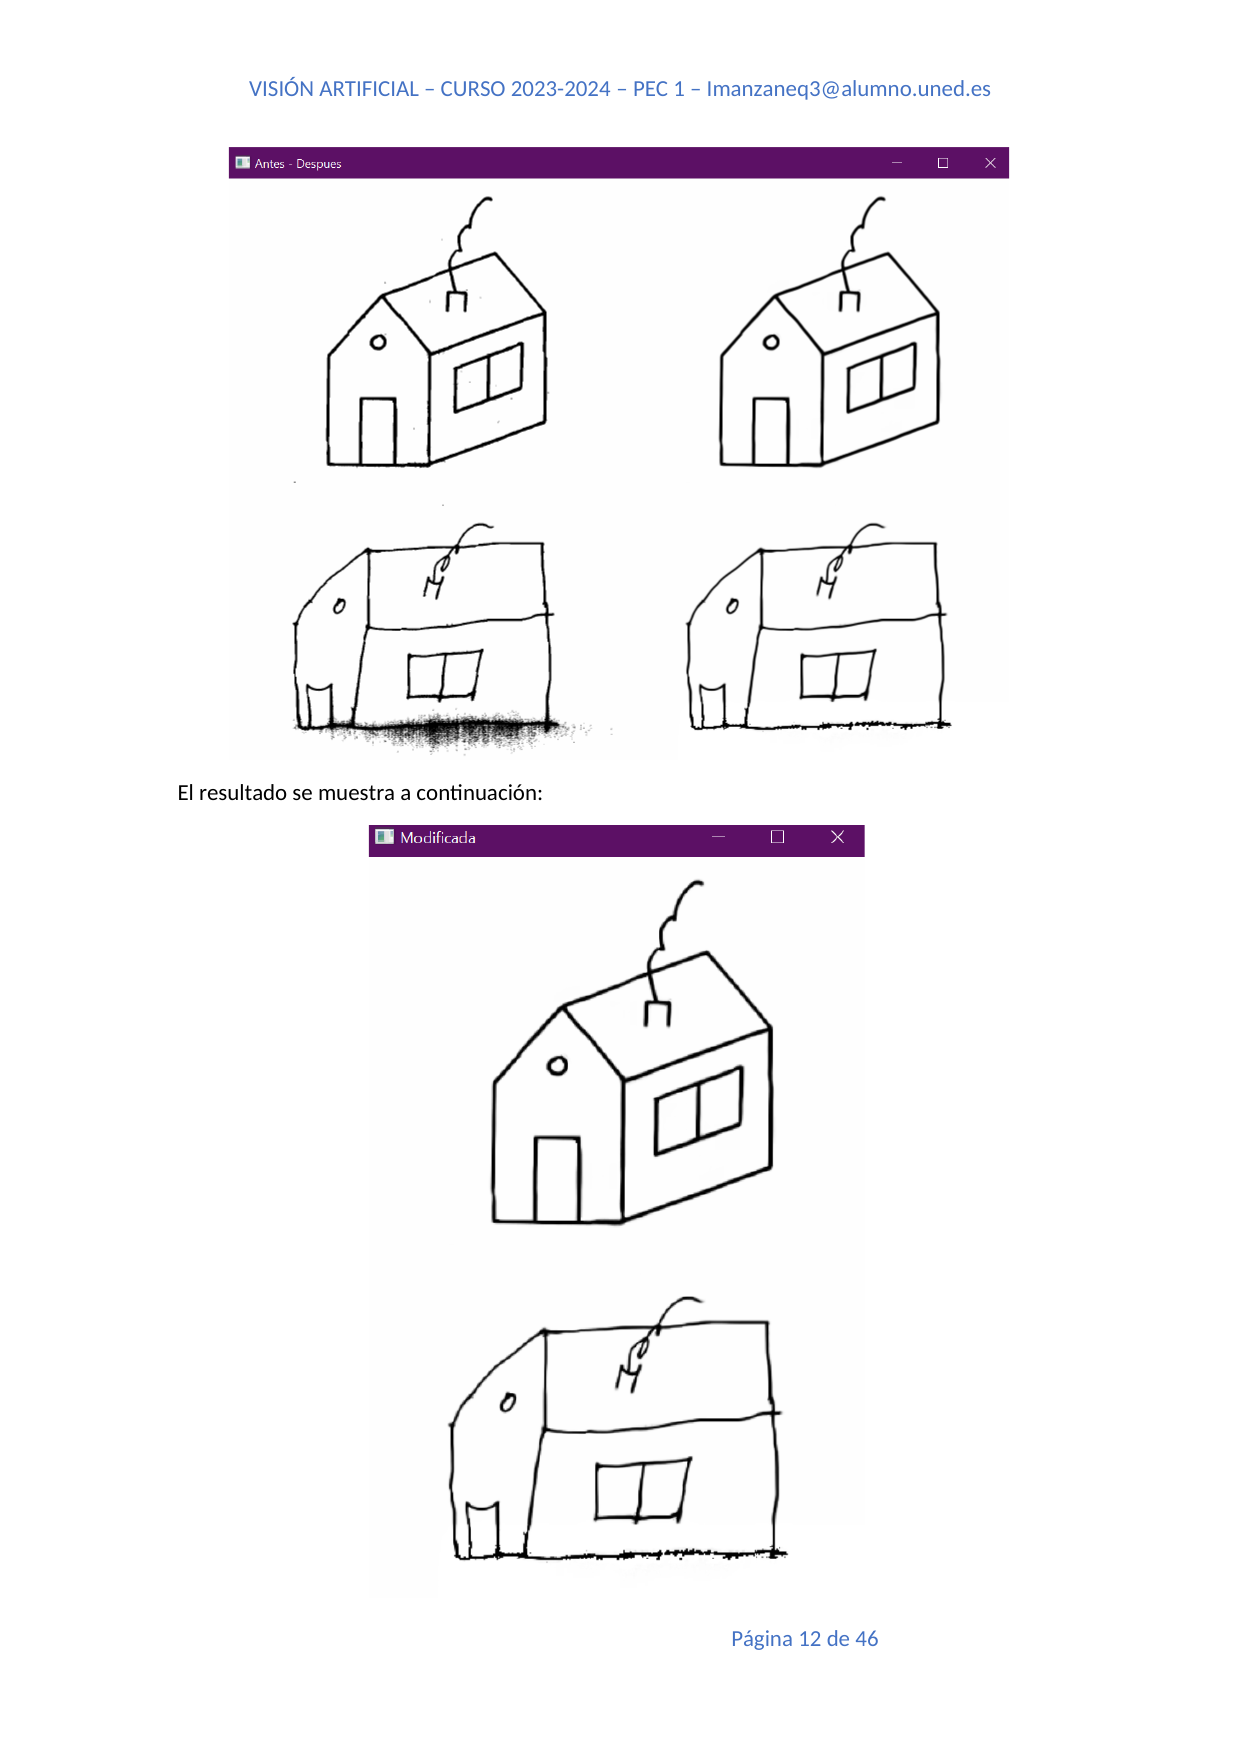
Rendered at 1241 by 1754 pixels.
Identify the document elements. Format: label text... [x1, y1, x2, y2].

text El resultado se muestra a continuación: [177, 778, 1063, 806]
picture [228, 147, 1010, 760]
picture [368, 825, 865, 1598]
